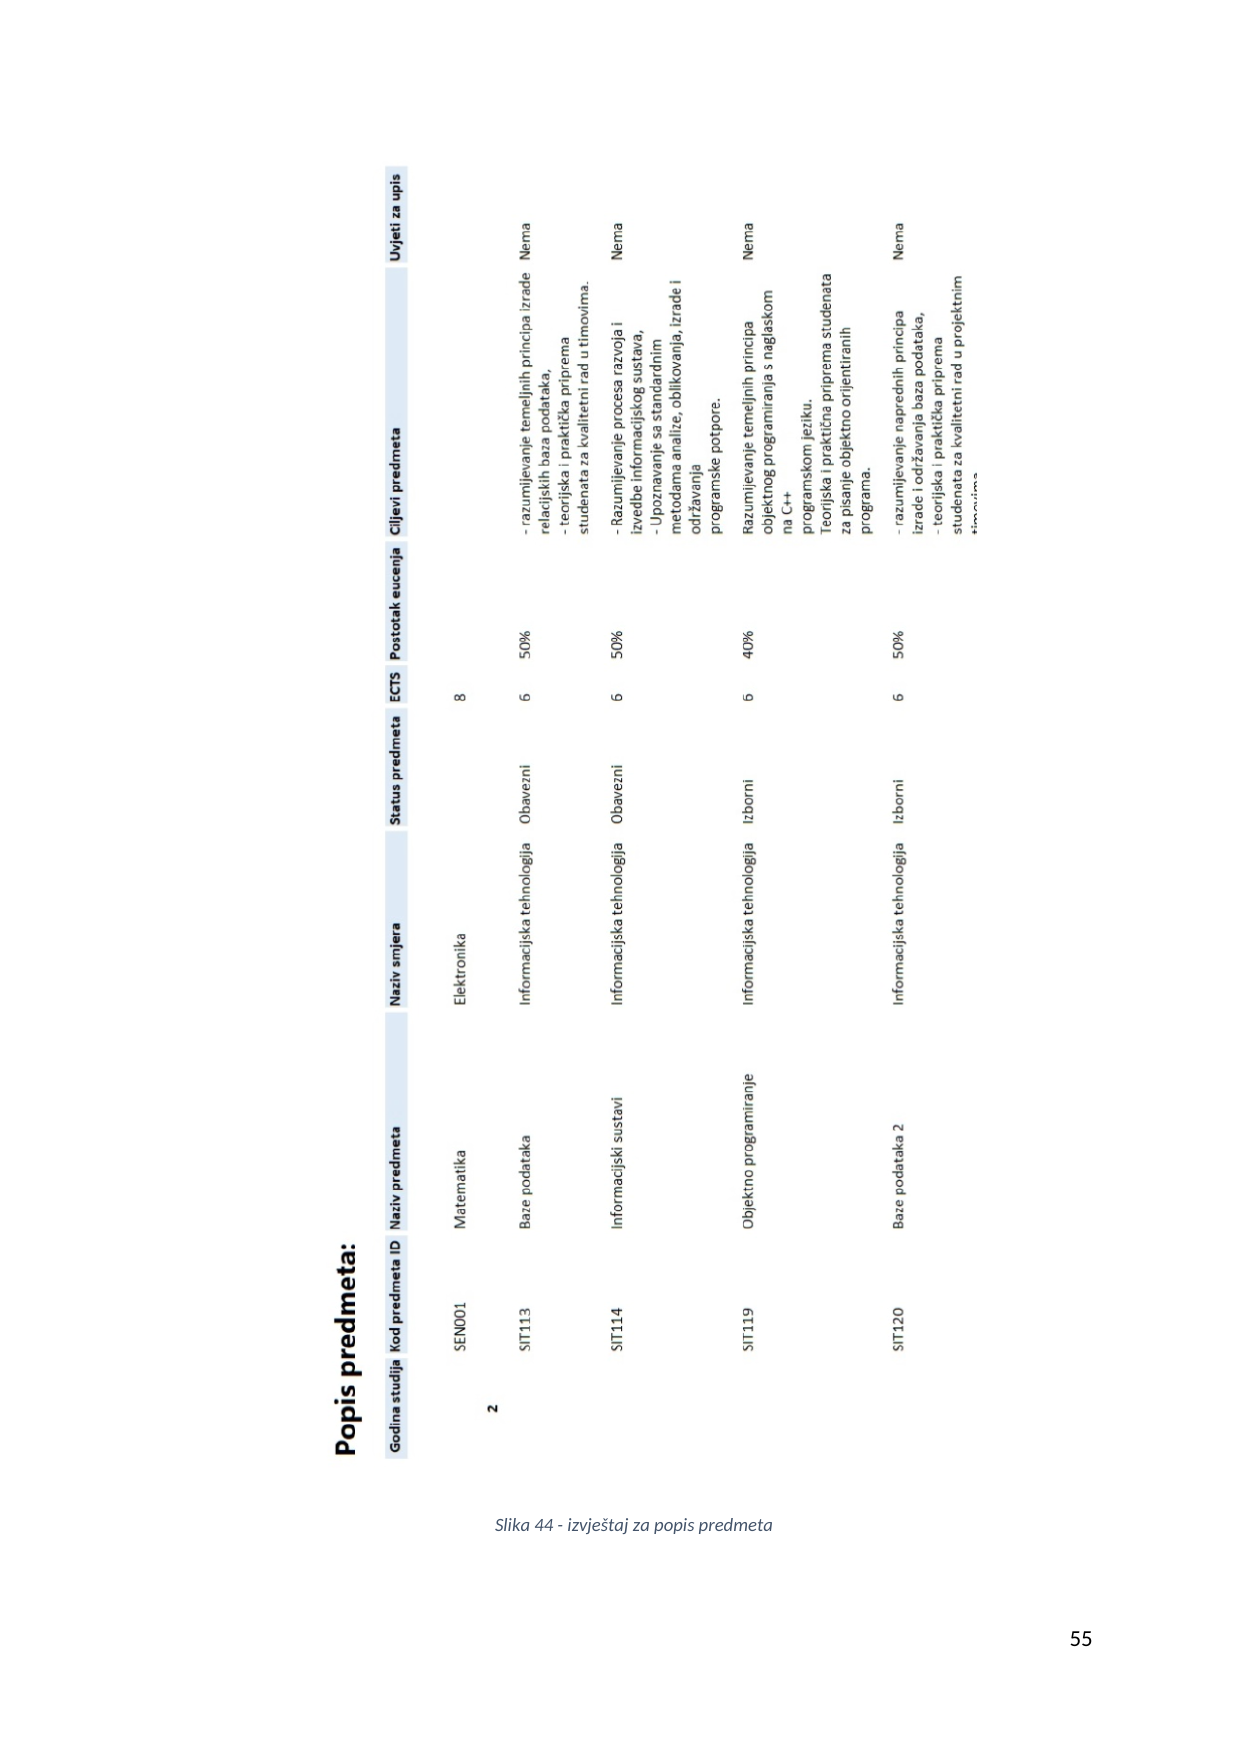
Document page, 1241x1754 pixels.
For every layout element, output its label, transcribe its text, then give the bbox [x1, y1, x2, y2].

picture [297, 155, 976, 1482]
text Slika 44 - izvještaj za popis predmeta [177, 1513, 1092, 1536]
